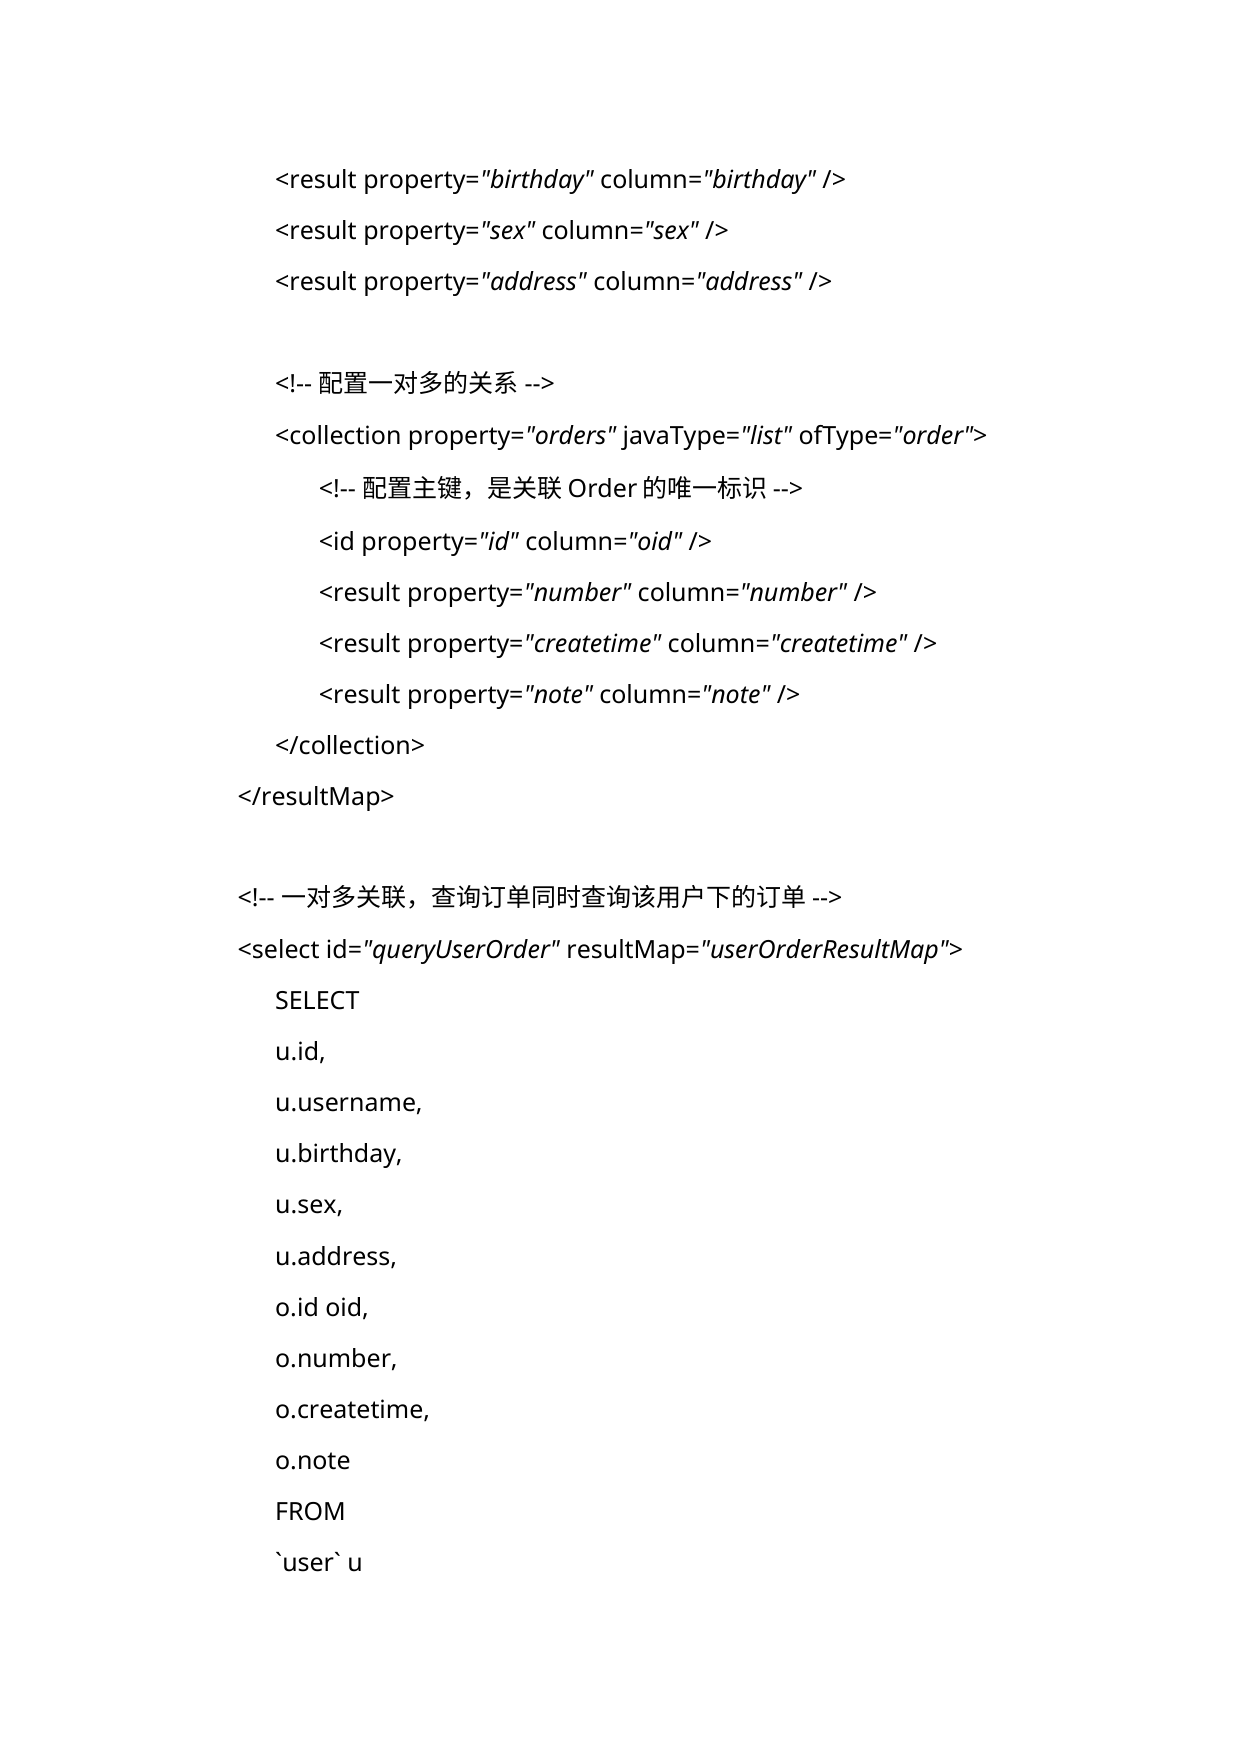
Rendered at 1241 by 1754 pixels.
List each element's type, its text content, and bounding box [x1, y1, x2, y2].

text u.birthday, [187, 1136, 1053, 1170]
text <result property="sex" column="sex" /> [187, 213, 1053, 247]
text <result property="createtime" column="createtime" /> [187, 625, 1053, 659]
text <result property="note" column="note" /> [187, 676, 1053, 710]
text SELECT [187, 983, 1053, 1017]
text <collection property="orders" javaType="list" ofType="order"> [187, 418, 1053, 452]
text o.number, [187, 1340, 1053, 1374]
text u.id, [187, 1034, 1053, 1068]
text u.address, [187, 1238, 1053, 1272]
text u.sex, [187, 1187, 1053, 1221]
text <id property="id" column="oid" /> [187, 523, 1053, 557]
text `user` u [187, 1544, 1053, 1578]
text <!-- 一对多关联，查询订单同时查询该用户下的订单 --> [187, 878, 1053, 914]
text o.createtime, [187, 1391, 1053, 1425]
text o.id oid, [187, 1289, 1053, 1323]
text <!-- 配置主键，是关联Order的唯一标识 --> [187, 469, 1053, 505]
text o.note [187, 1442, 1053, 1476]
text u.username, [187, 1085, 1053, 1119]
text <result property="number" column="number" /> [187, 574, 1053, 608]
text <result property="birthday" column="birthday" /> [187, 162, 1053, 196]
text </collection> [187, 727, 1053, 761]
text <select id="queryUserOrder" resultMap="userOrderResultMap"> [187, 932, 1053, 966]
text FROM [187, 1493, 1053, 1527]
text <!-- 配置一对多的关系 --> [187, 363, 1053, 399]
text </resultMap> [187, 778, 1053, 812]
text <result property="address" column="address" /> [187, 264, 1053, 298]
